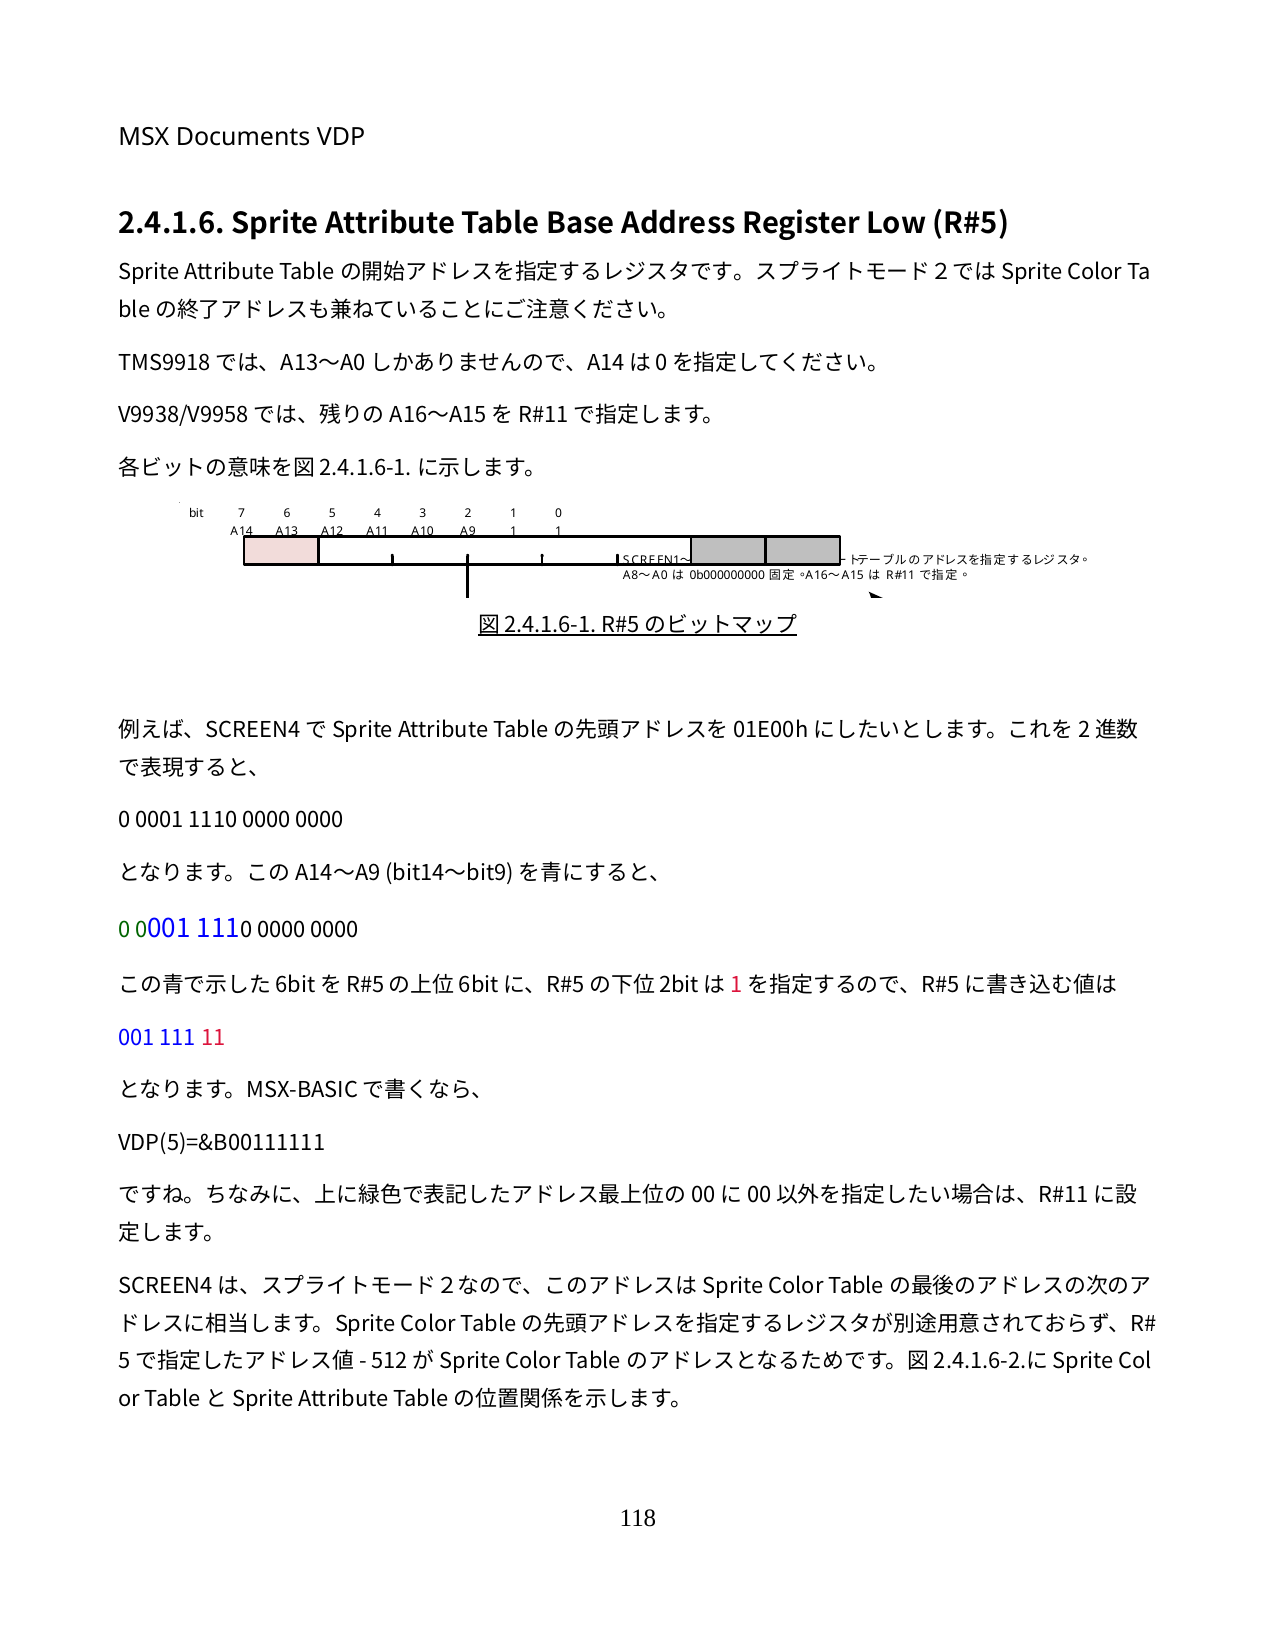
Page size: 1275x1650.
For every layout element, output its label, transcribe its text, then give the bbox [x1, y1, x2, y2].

text となります。この A14～A9 (bit14～bit9) を青にすると、 [118, 855, 1157, 887]
text この青で示した6bitをR#5の上位6bit に、R#5の下位2bitは 1 を指定するので、R#5に書き込む値は [118, 967, 1157, 999]
text VDP(5)=&B00111111 [118, 1125, 1157, 1156]
text 各ビットの意味を図2.4.1.6-1. に示します。 [118, 449, 1157, 481]
text 図2.4.1.6-1. R#5のビットマップ [118, 607, 1157, 639]
text V9938/V9958では、残りの A16～A15 を R#11 で指定します。 [118, 397, 1157, 429]
text となります。MSX-BASICで書くなら、 [118, 1072, 1157, 1104]
text 0 0001 1110 0000 0000 [118, 802, 1157, 834]
text 例えば、SCREEN4 で Sprite Attribute Table の先頭アドレスを 01E00h にしたいとします。これを 2進数で表現すると、 [118, 712, 1157, 782]
text SCREEN4は、スプライトモード２なので、このアドレスは Sprite Color Table の最後のアドレスの次のアドレスに相当します。Sprite Color Table の先頭アドレスを指定するレジスタが別途用意されておらず、R#5 で指定したアドレス値 - 512 が Sprite Color Table のアドレスとなるためです。図2.4.1.6-2.にSprite Color Table と Sprite Attribute Table の位置関係を示します。 [118, 1268, 1157, 1413]
text Sprite Attribute Table の開始アドレスを指定するレジスタです。スプライトモード２では Sprite Color Table の終了アドレスも兼ねていることにご注意ください。 [118, 254, 1157, 324]
text 001 111 11 [118, 1020, 1157, 1051]
text ですね。ちなみに、上に緑色で表記したアドレス最上位の 00 に 00以外を指定したい場合は、R#11 に設定します。 [118, 1177, 1157, 1247]
text TMS9918では、A13～A0しかありませんので、A14は0を指定してください。 [118, 344, 1157, 376]
subtitle 2.4.1.6. Sprite Attribute Table Base Address Register Low (R#5) [118, 199, 1157, 242]
text 0 0001 1110 0000 0000 [118, 907, 1157, 945]
